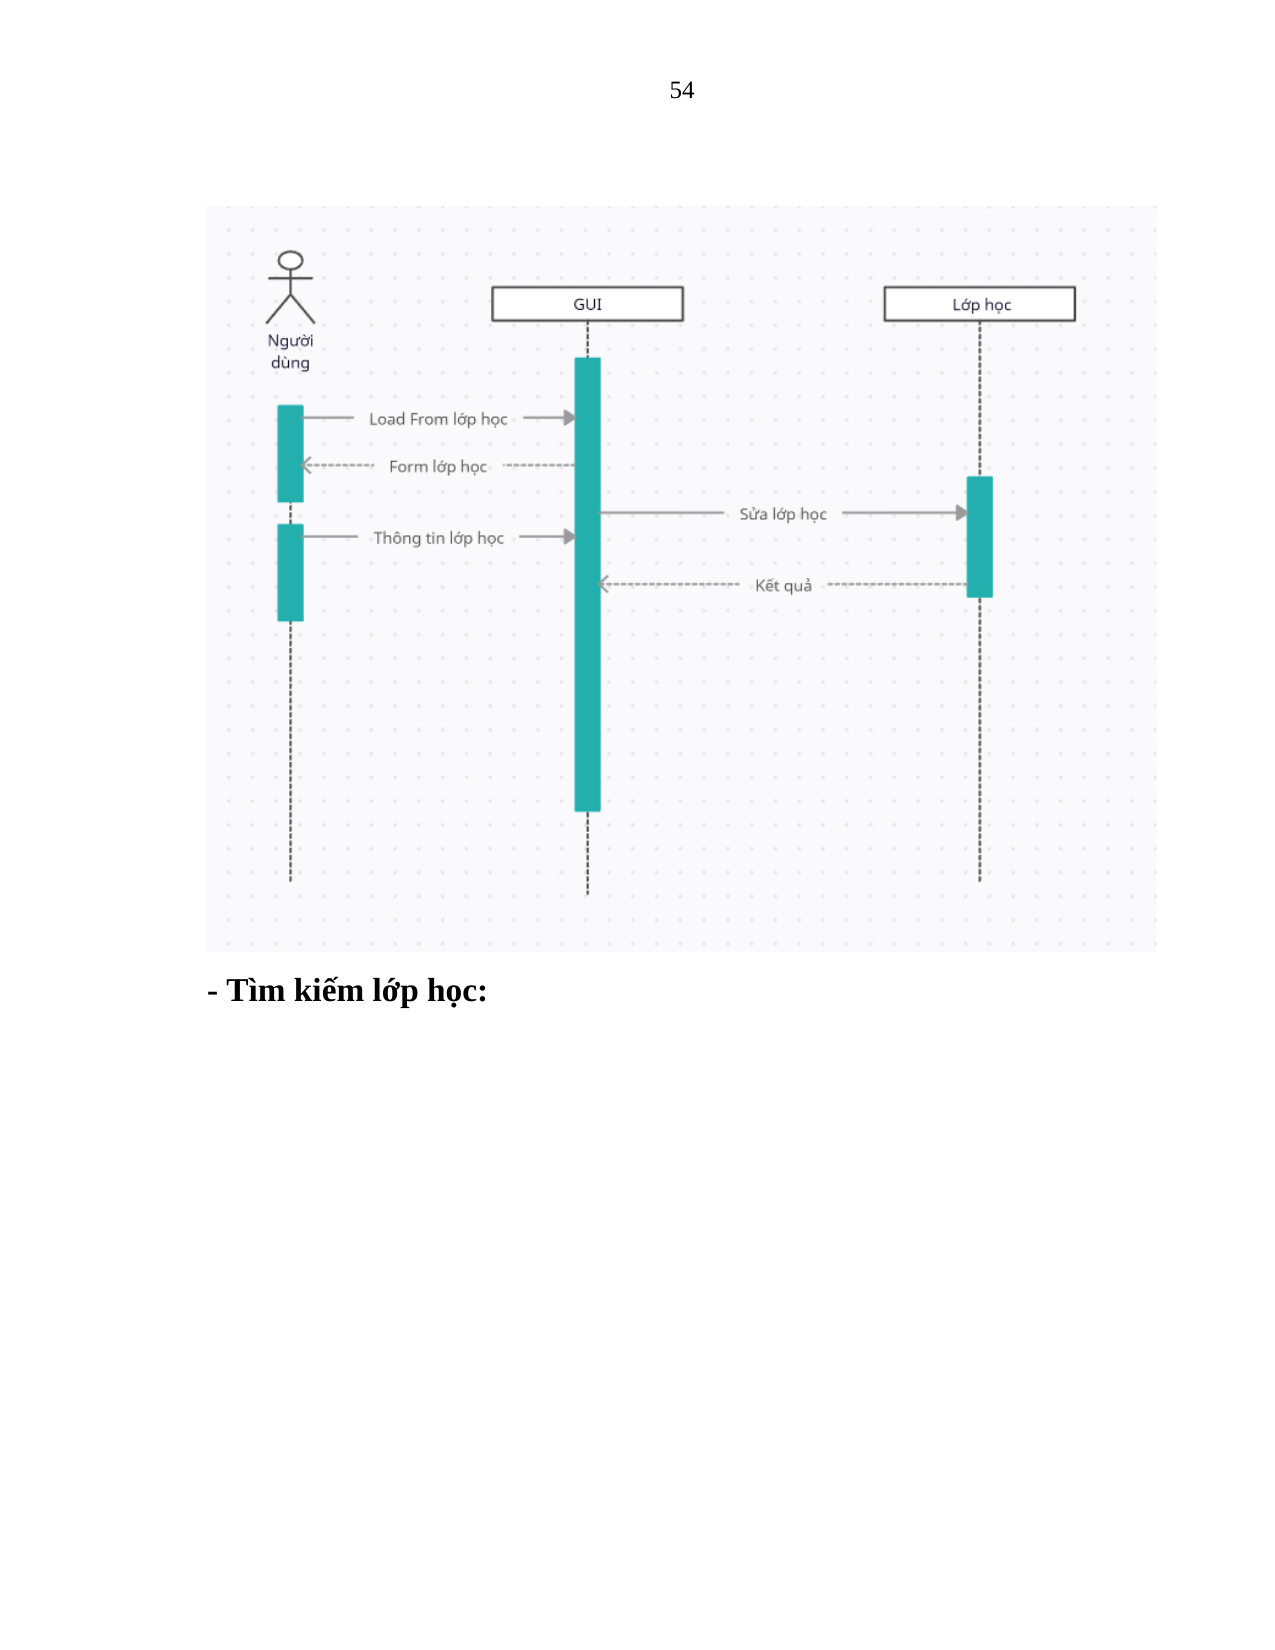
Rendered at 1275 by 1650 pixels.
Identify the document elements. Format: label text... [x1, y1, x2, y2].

picture [206, 206, 1157, 952]
text - Tìm kiếm lớp học: [207, 971, 1157, 1009]
